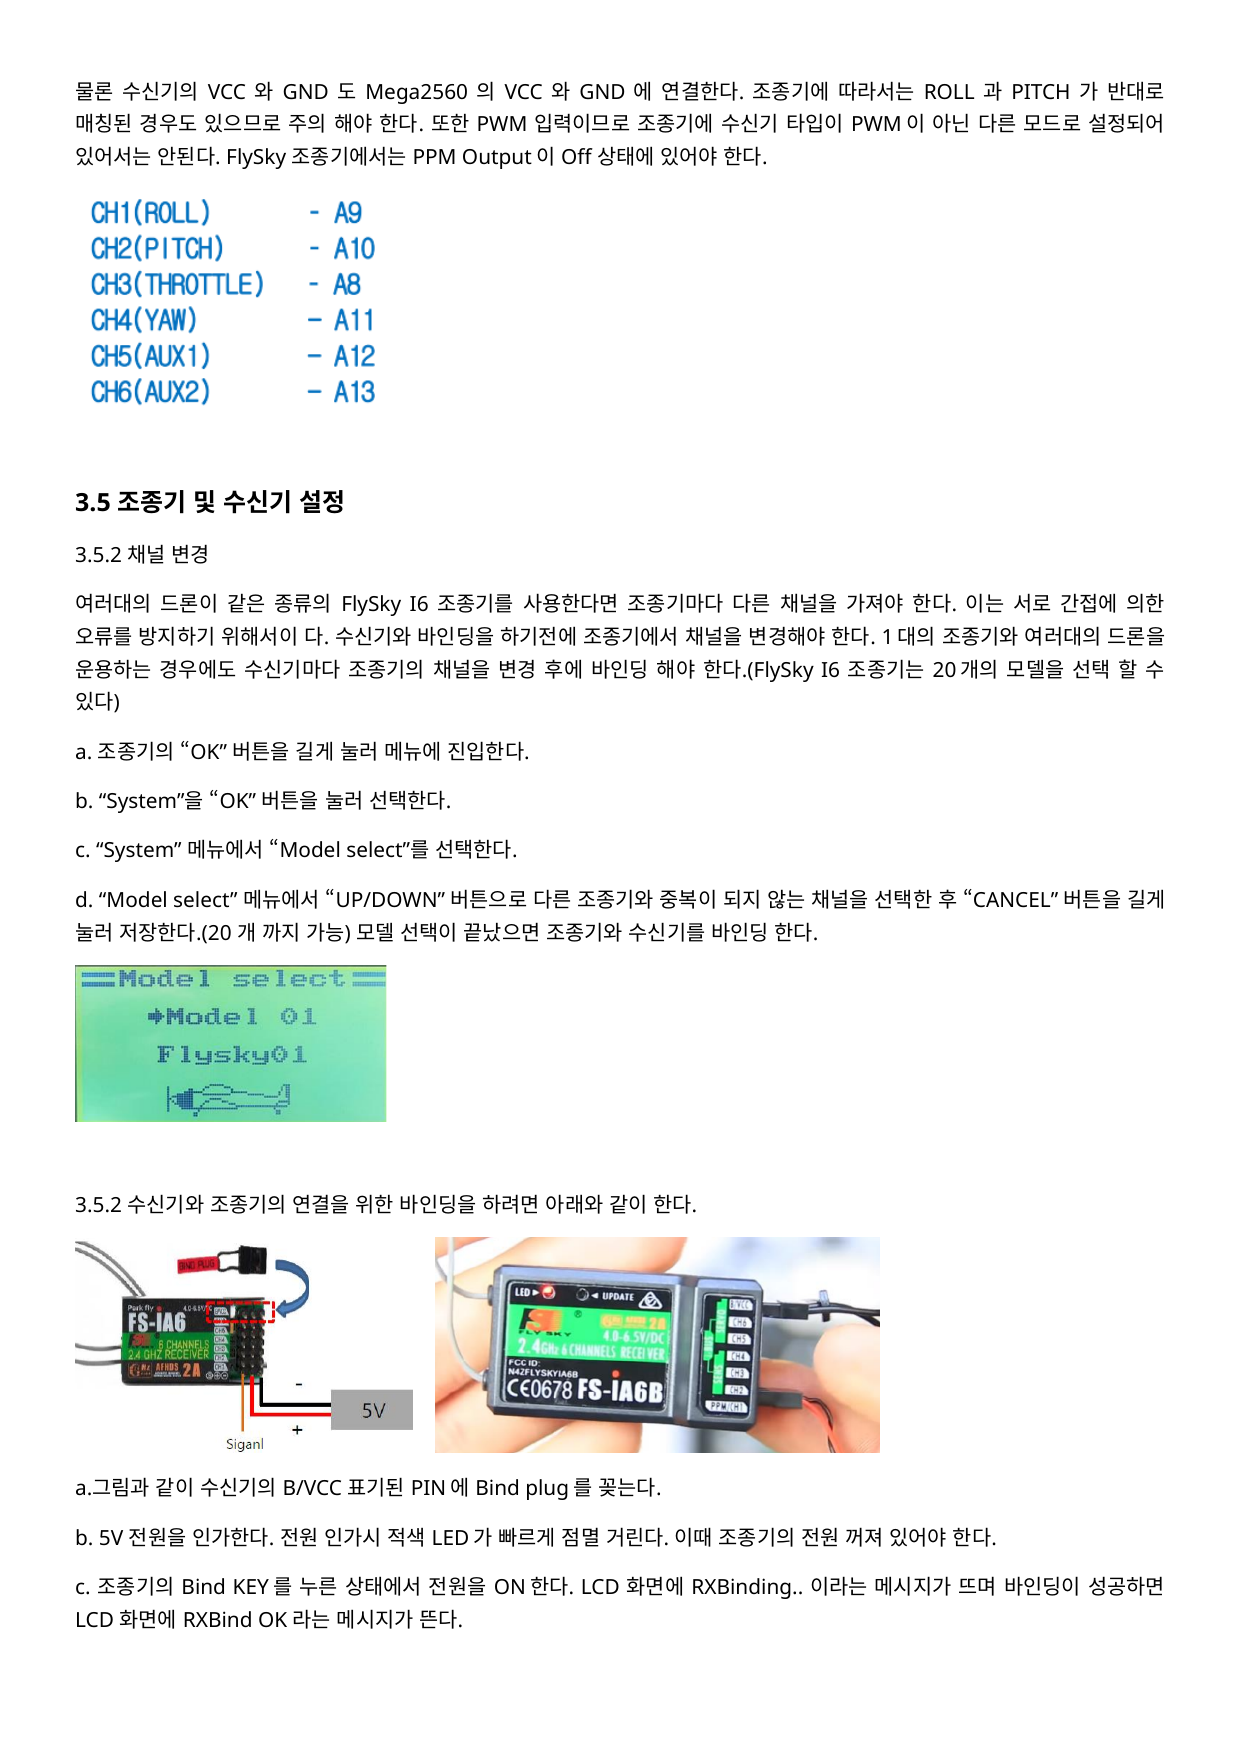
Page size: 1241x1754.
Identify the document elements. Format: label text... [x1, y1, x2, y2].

text b. “System”을 “OK” 버튼을 눌러 선택한다. [75, 784, 1165, 814]
text a. 조종기의 “OK” 버튼을 길게 눌러 메뉴에 진입한다. [75, 735, 1165, 765]
text a.그림과 같이 수신기의 B/VCC 표기된 PIN에 Bind plug를 꽂는다. [75, 1471, 1165, 1502]
text c. “System” 메뉴에서 “Model select”를 선택한다. [75, 834, 1165, 864]
text 여러대의 드론이 같은 종류의 FlySky I6 조종기를 사용한다면 조종기마다 다른 채널을 가져야 한다. 이는 서로 간접에 의한 오류를 방지하기 위해서이 다. 수신기와 바인딩을 하기전에 조종기에서 채널을 변경해야 한다. 1대의 조종기와 여러대의 드론을 운용하는 경우에도 수신기마다 조종기의 채널을 변경 후에 바인딩 해야 한다.(FlySky I6 조종기는 20개의 모델을 선택 할 수 있다) [75, 587, 1165, 716]
text b. 5V 전원을 인가한다. 전원 인가시 적색 LED가 빠르게 점멸 거린다. 이때 조종기의 전원 꺼져 있어야 한다. [75, 1521, 1165, 1551]
picture [75, 1238, 413, 1453]
picture [75, 965, 387, 1122]
picture [75, 189, 384, 417]
text 3.5 조종기 및 수신기 설정 [75, 482, 1165, 518]
picture [434, 1237, 880, 1453]
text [75, 75, 1165, 171]
text c. 조종기의 Bind KEY를 누른 상태에서 전원을 ON한다. LCD 화면에 RXBinding.. 이라는 메시지가 뜨며 바인딩이 성공하면 LCD 화면에 RXBind OK 라는 메시지가 뜬다. [75, 1570, 1165, 1633]
text 3.5.2 채널 변경 [75, 538, 1165, 568]
text 3.5.2 수신기와 조종기의 연결을 위한 바인딩을 하려면 아래와 같이 한다. [75, 1188, 1165, 1218]
text d. “Model select” 메뉴에서 “UP/DOWN” 버튼으로 다른 조종기와 중복이 되지 않는 채널을 선택한 후 “CANCEL” 버튼을 길게 눌러 저장한다.(20 개 까지 가능) 모델 선택이 끝났으면 조종기와 수신기를 바인딩 한다. [75, 883, 1165, 946]
